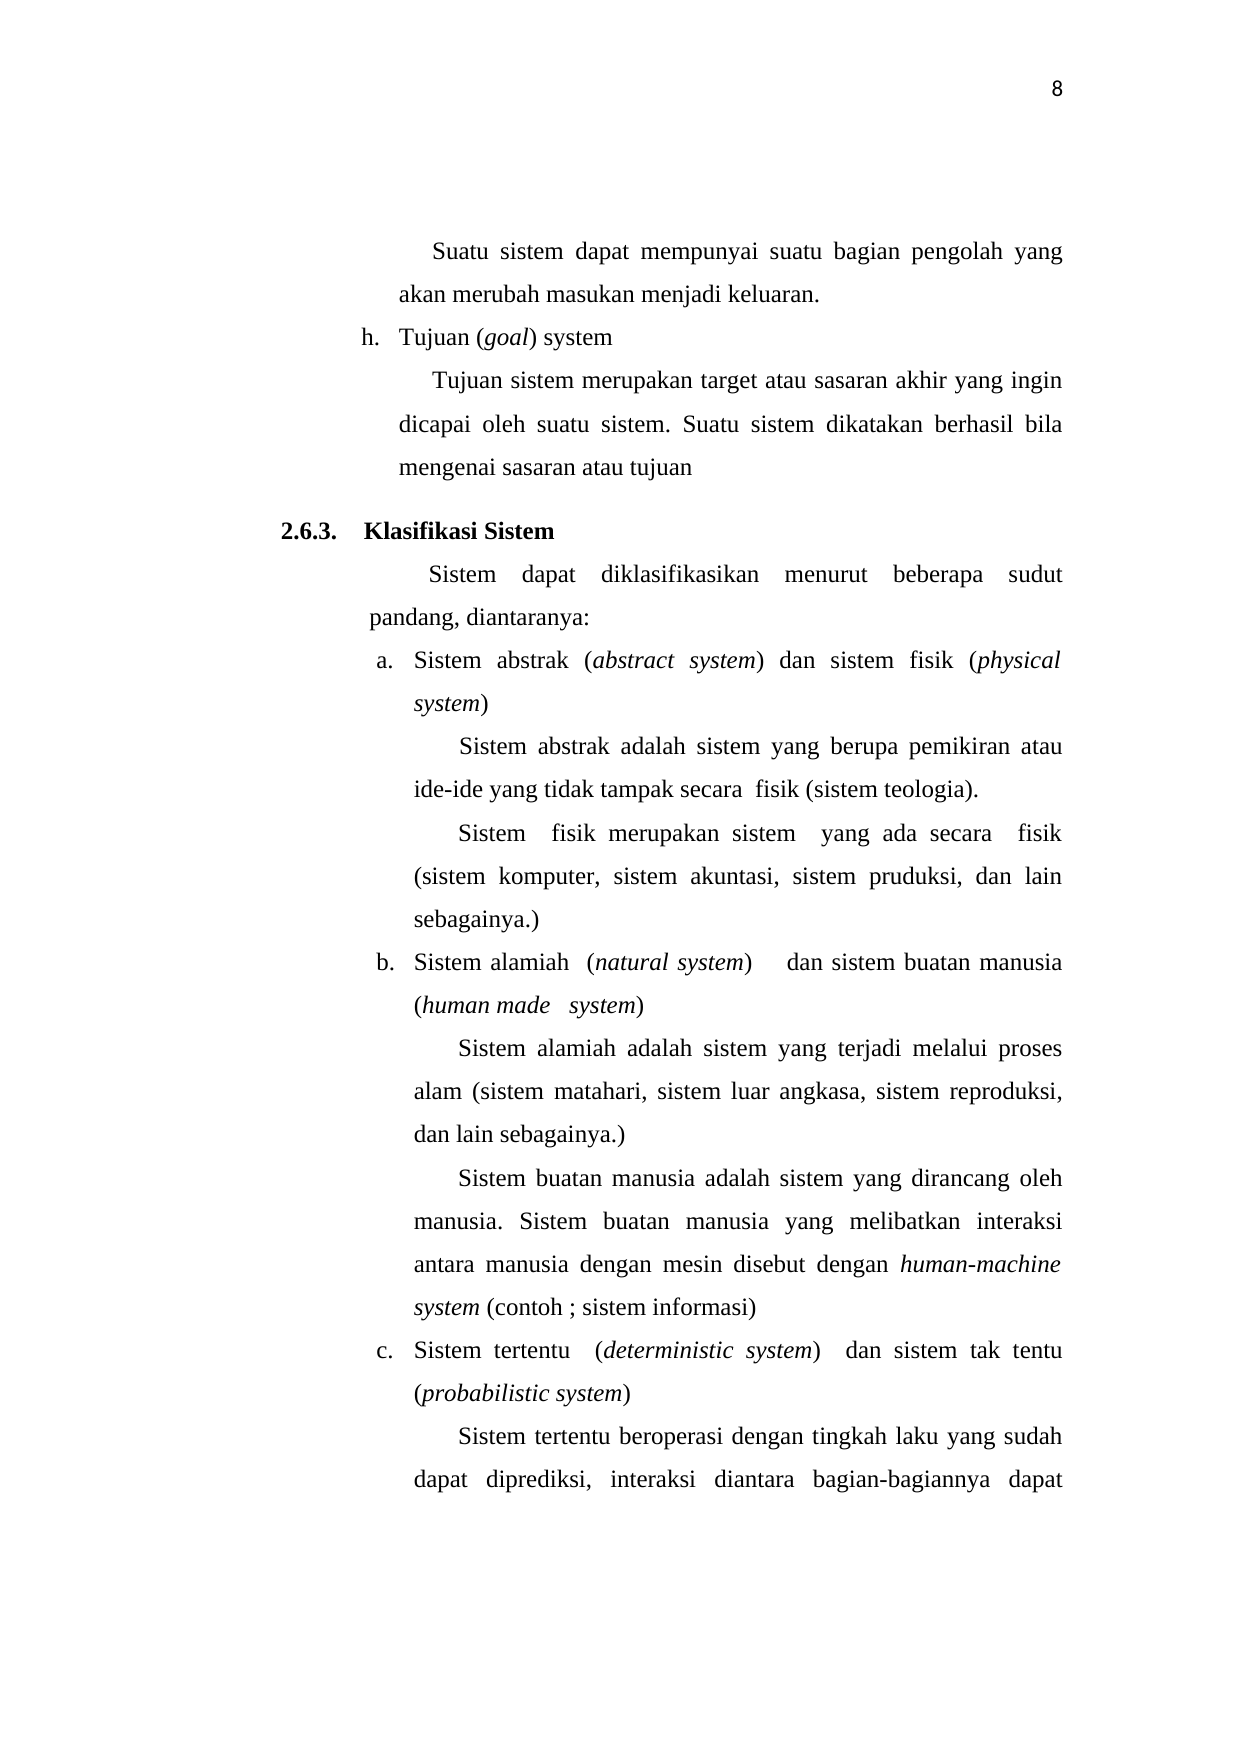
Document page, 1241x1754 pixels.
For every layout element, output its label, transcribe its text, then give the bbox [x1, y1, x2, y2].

list Sistem tertentu (deterministic system) dan sistem tak tentu (probabilistic system) [376, 1335, 1063, 1407]
subtitle Klasifikasi Sistem [281, 516, 1063, 544]
list Tujuan sistem merupakan target atau sasaran akhir yang ingin dicapai oleh suatu sistem. Suatu sistem dikatakan berhasil bila mengenai sasaran atau tujuan [399, 366, 1063, 481]
list Sistem buatan manusia adalah sistem yang dirancang oleh manusia. Sistem buatan manusia yang melibatkan interaksi antara manusia dengan mesin disebut dengan human-machine system (contoh ; sistem informasi) [413, 1163, 1063, 1321]
list Sistem dapat diklasifikasikan menurut beberapa sudut pandang, diantaranya: [369, 559, 1063, 631]
list Suatu sistem dapat mempunyai suatu bagian pengolah yang akan merubah masukan menjadi keluaran. [399, 236, 1063, 308]
list Sistem abstrak adalah sistem yang berupa pemikiran atau ide-ide yang tidak tampak secara fisik (sistem teologia). [413, 731, 1063, 803]
list Sistem alamiah adalah sistem yang terjadi melalui proses alam (sistem matahari, sistem luar angkasa, sistem reproduksi, dan lain sebagainya.) [413, 1033, 1063, 1148]
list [413, 1421, 1063, 1493]
list Sistem fisik merupakan sistem yang ada secara fisik (sistem komputer, sistem akuntasi, sistem pruduksi, dan lain sebagainya.) [413, 818, 1063, 933]
list Sistem abstrak (abstract system) dan sistem fisik (physical system) [376, 645, 1063, 717]
list Tujuan (goal) system [361, 322, 1063, 351]
list Sistem alamiah (natural system) dan sistem buatan manusia (human made system) [376, 947, 1063, 1019]
